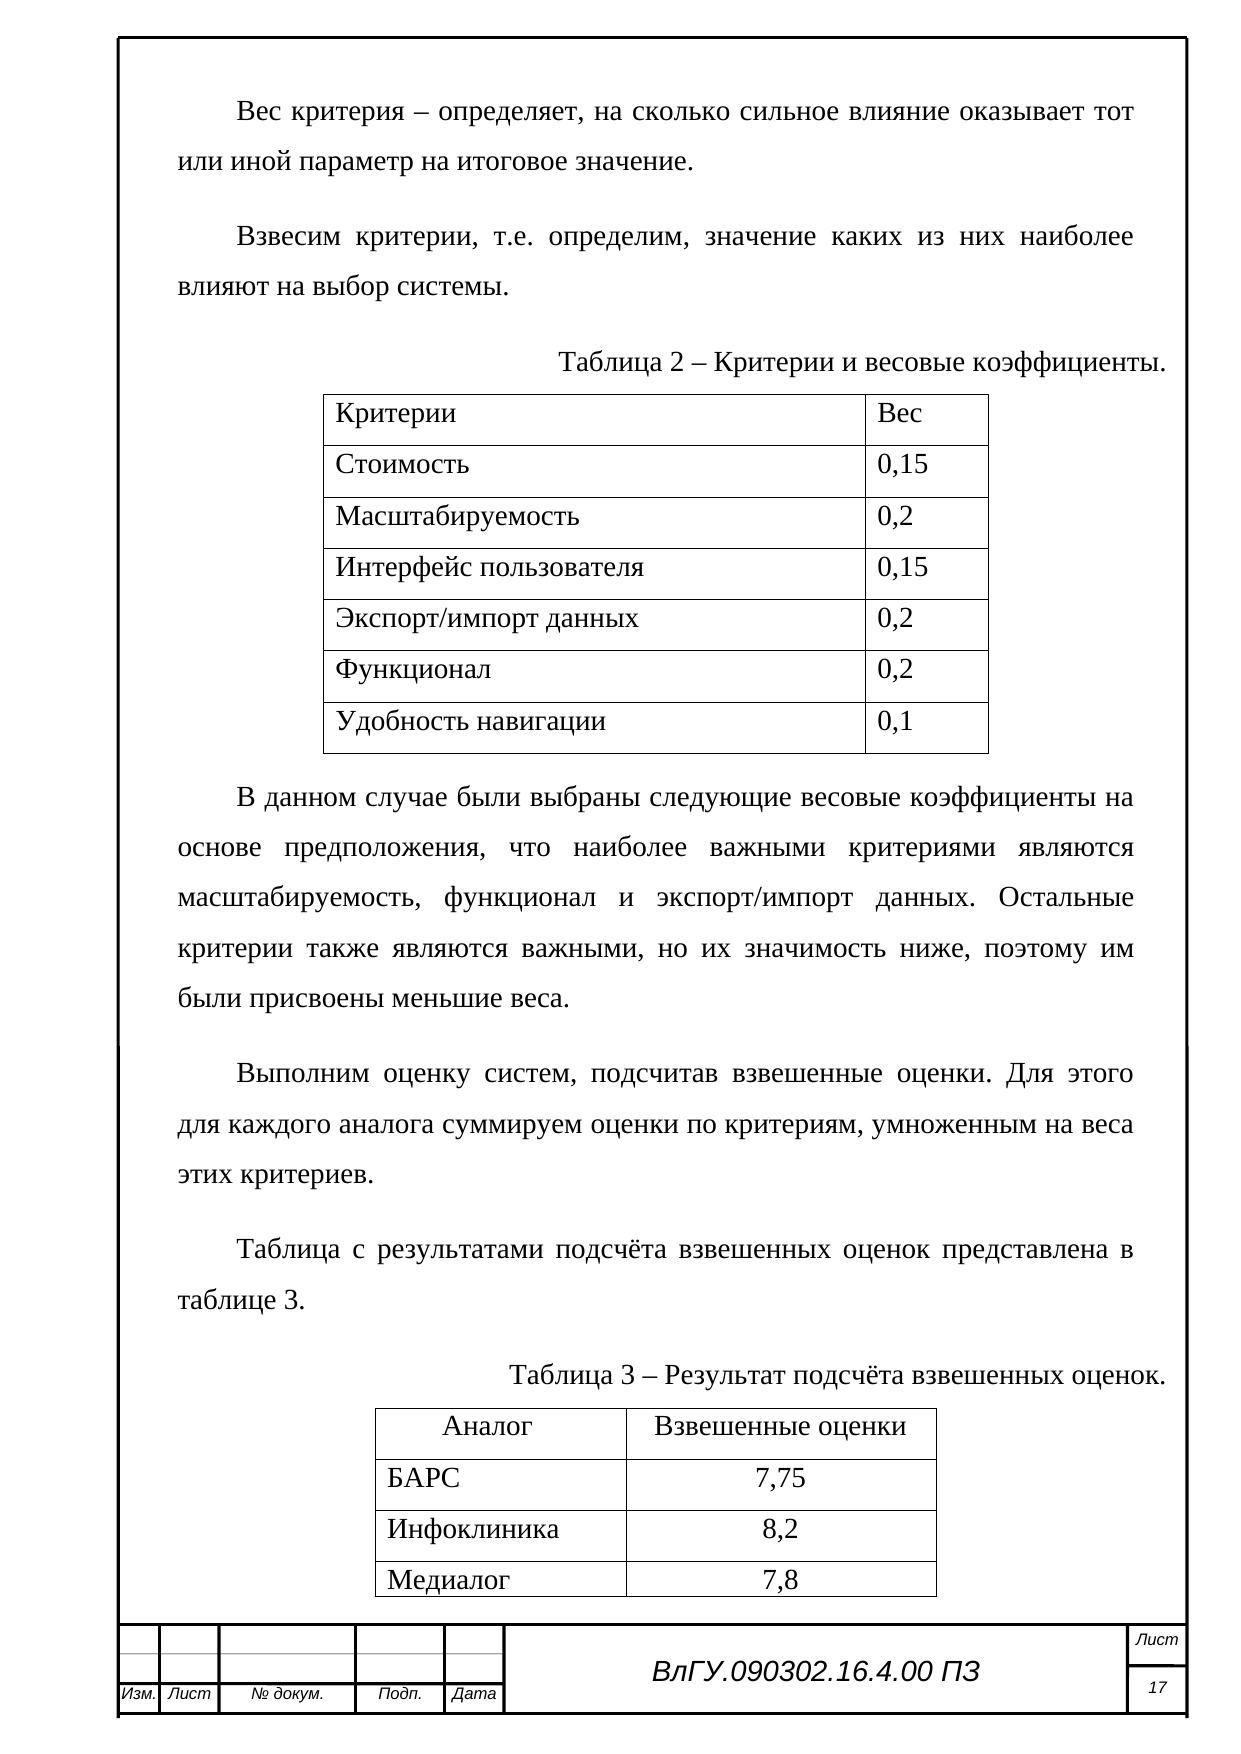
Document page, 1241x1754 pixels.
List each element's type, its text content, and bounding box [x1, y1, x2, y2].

text Таблица 2 – Критерии и весовые коэффициенты. [133, 344, 1167, 377]
text Взвесим критерии, т.е. определим, значение каких из них наиболее влияют на выбор системы. [177, 218, 1135, 302]
table_cell Интерфейс пользователя [324, 549, 865, 599]
table_cell 0,15 [866, 549, 988, 599]
table_cell Инфоклиника [376, 1511, 626, 1561]
table_cell Функционал [324, 651, 865, 702]
text Таблица с результатами подсчёта взвешенных оценок представлена в таблице 3. [177, 1231, 1135, 1315]
text Выполним оценку систем, подсчитав взвешенные оценки. Для этого для каждого аналога суммируем оценки по критериям, умноженным на веса этих критериев. [177, 1056, 1135, 1190]
table_cell 0,2 [866, 651, 988, 702]
table_cell 0,2 [866, 498, 988, 548]
table_cell 7,8 [627, 1562, 936, 1596]
table_header Взвешенные оценки [627, 1409, 936, 1459]
text Вес критерия – определяет, на сколько сильное влияние оказывает тот или иной параметр на итоговое значение. [177, 93, 1135, 176]
table_cell Экспорт/импорт данных [324, 600, 865, 650]
table_header Критерии [324, 395, 865, 445]
table_header Вес [866, 395, 988, 445]
table_cell Стоимость [324, 446, 865, 497]
table_cell Масштабируемость [324, 498, 865, 548]
table_cell БАРС [376, 1460, 626, 1510]
table_cell 8,2 [627, 1511, 936, 1561]
table_cell Медиалог [376, 1562, 626, 1596]
table_cell Удобность навигации [324, 703, 865, 753]
table_cell 7,75 [627, 1460, 936, 1510]
table_cell 0,2 [866, 600, 988, 650]
table_cell 0,1 [866, 703, 988, 753]
table_cell 0,15 [866, 446, 988, 497]
text В данном случае были выбраны следующие весовые коэффициенты на основе предположения, что наиболее важными критериями являются масштабируемость, функционал и экспорт/импорт данных. Остальные критерии также являются важными, но их значимость ниже, поэтому им были присвоены меньшие веса. [177, 779, 1135, 1014]
text Таблица 3 – Результат подсчёта взвешенных оценок. [133, 1357, 1167, 1391]
table_header Аналог [376, 1409, 626, 1459]
